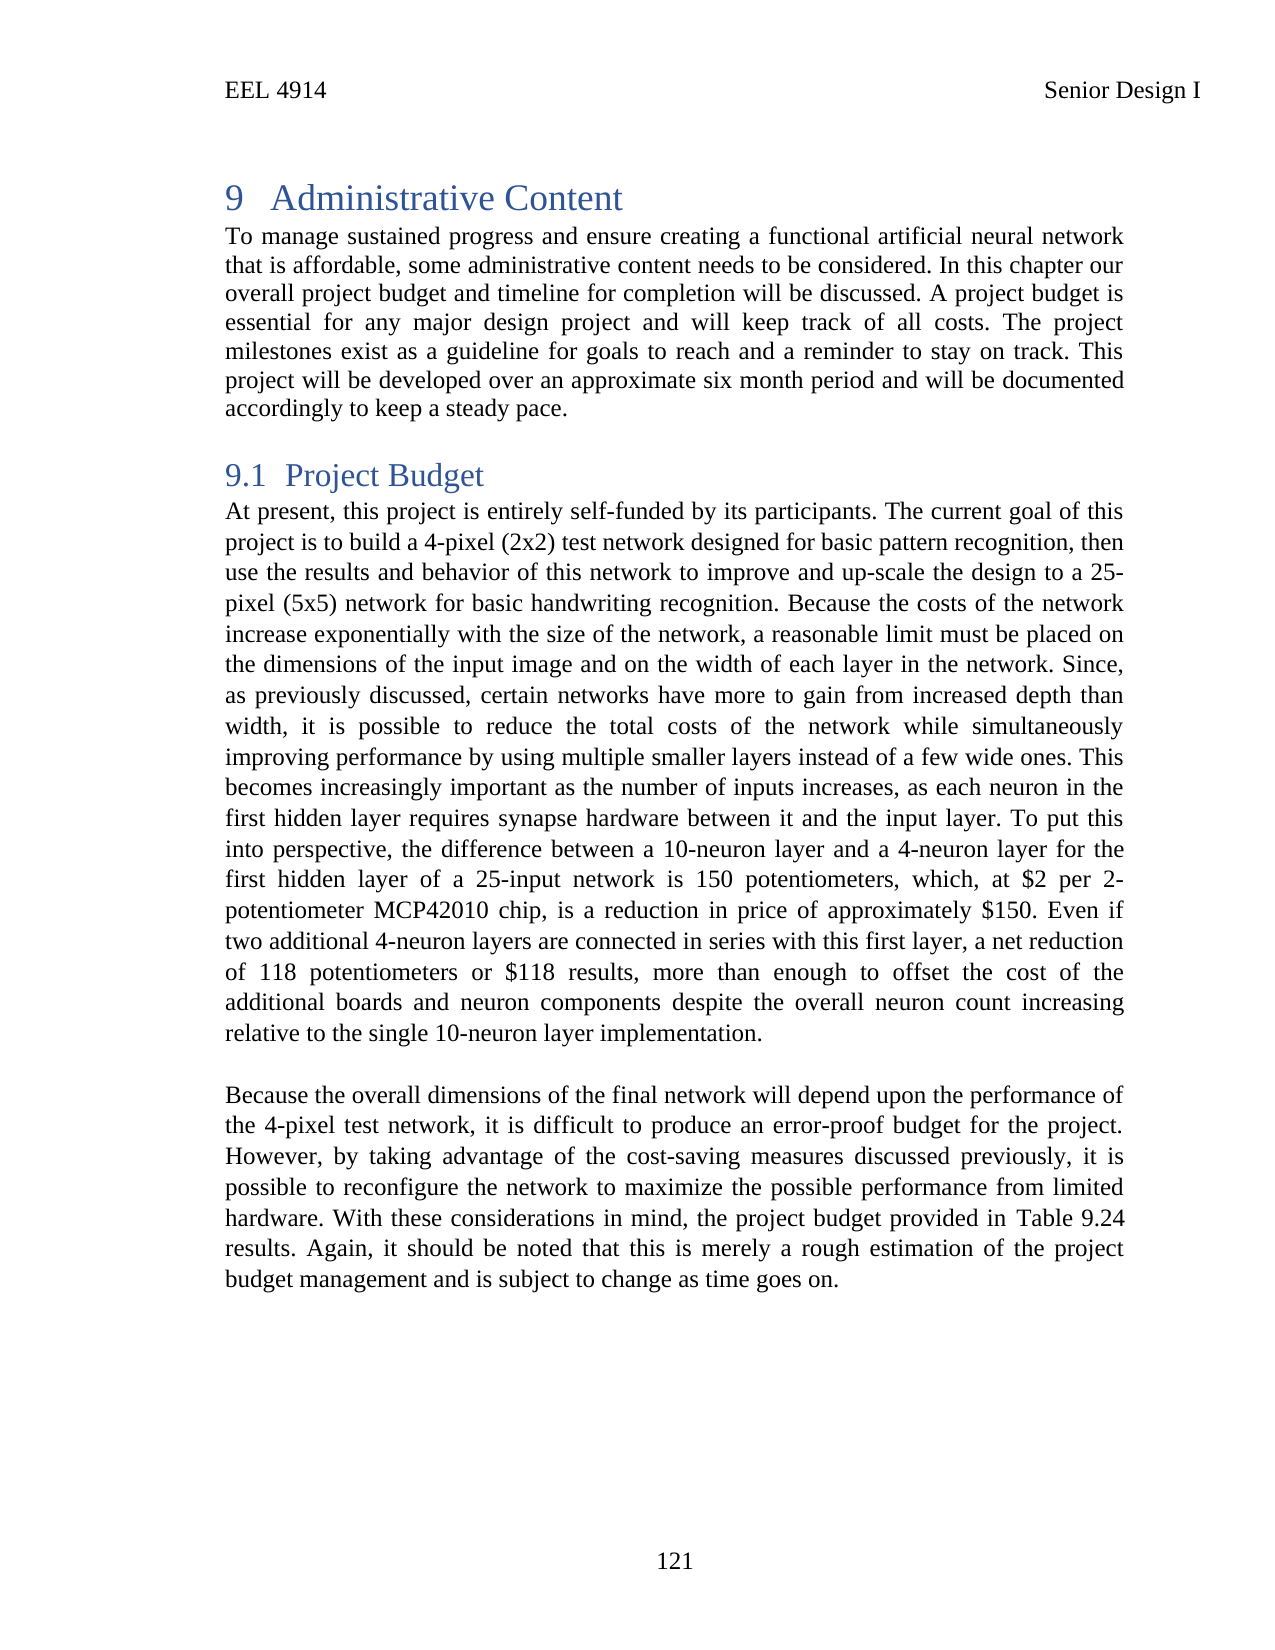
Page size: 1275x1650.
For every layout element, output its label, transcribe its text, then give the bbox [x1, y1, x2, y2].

subtitle Project Budget [225, 455, 1125, 493]
subtitle Administrative Content [225, 175, 1125, 218]
text To manage sustained progress and ensure creating a functional artificial neural network that is affordable, some administrative content needs to be considered. In this chapter our overall project budget and timeline for completion will be discussed. A project budget is essential for any major design project and will keep track of all costs. The project milestones exist as a guideline for goals to reach and a reminder to stay on track. This project will be developed over an approximate six month period and will be documented accordingly to keep a steady pace. [225, 221, 1125, 422]
text At present, this project is entirely self-funded by its participants. The current goal of this project is to build a 4-pixel (2x2) test network designed for basic pattern recognition, then use the results and behavior of this network to improve and up-scale the design to a 25-pixel (5x5) network for basic handwriting recognition. Because the costs of the network increase exponentially with the size of the network, a reasonable limit must be placed on the dimensions of the input image and on the width of each layer in the network. Since, as previously discussed, certain networks have more to gain from increased depth than width, it is possible to reduce the total costs of the network while simultaneously improving performance by using multiple smaller layers instead of a few wide ones. This becomes increasingly important as the number of inputs increases, as each neuron in the first hidden layer requires synapse hardware between it and the input layer. To put this into perspective, the difference between a 10-neuron layer and a 4-neuron layer for the first hidden layer of a 25-input network is 150 potentiometers, which, at $2 per 2-potentiometer MCP42010 chip, is a reduction in price of approximately $150. Even if two additional 4-neuron layers are connected in series with this first layer, a net reduction of 118 potentiometers or $118 results, more than enough to offset the cost of the additional boards and neuron components despite the overall neuron count increasing relative to the single 10-neuron layer implementation. [225, 496, 1125, 1047]
